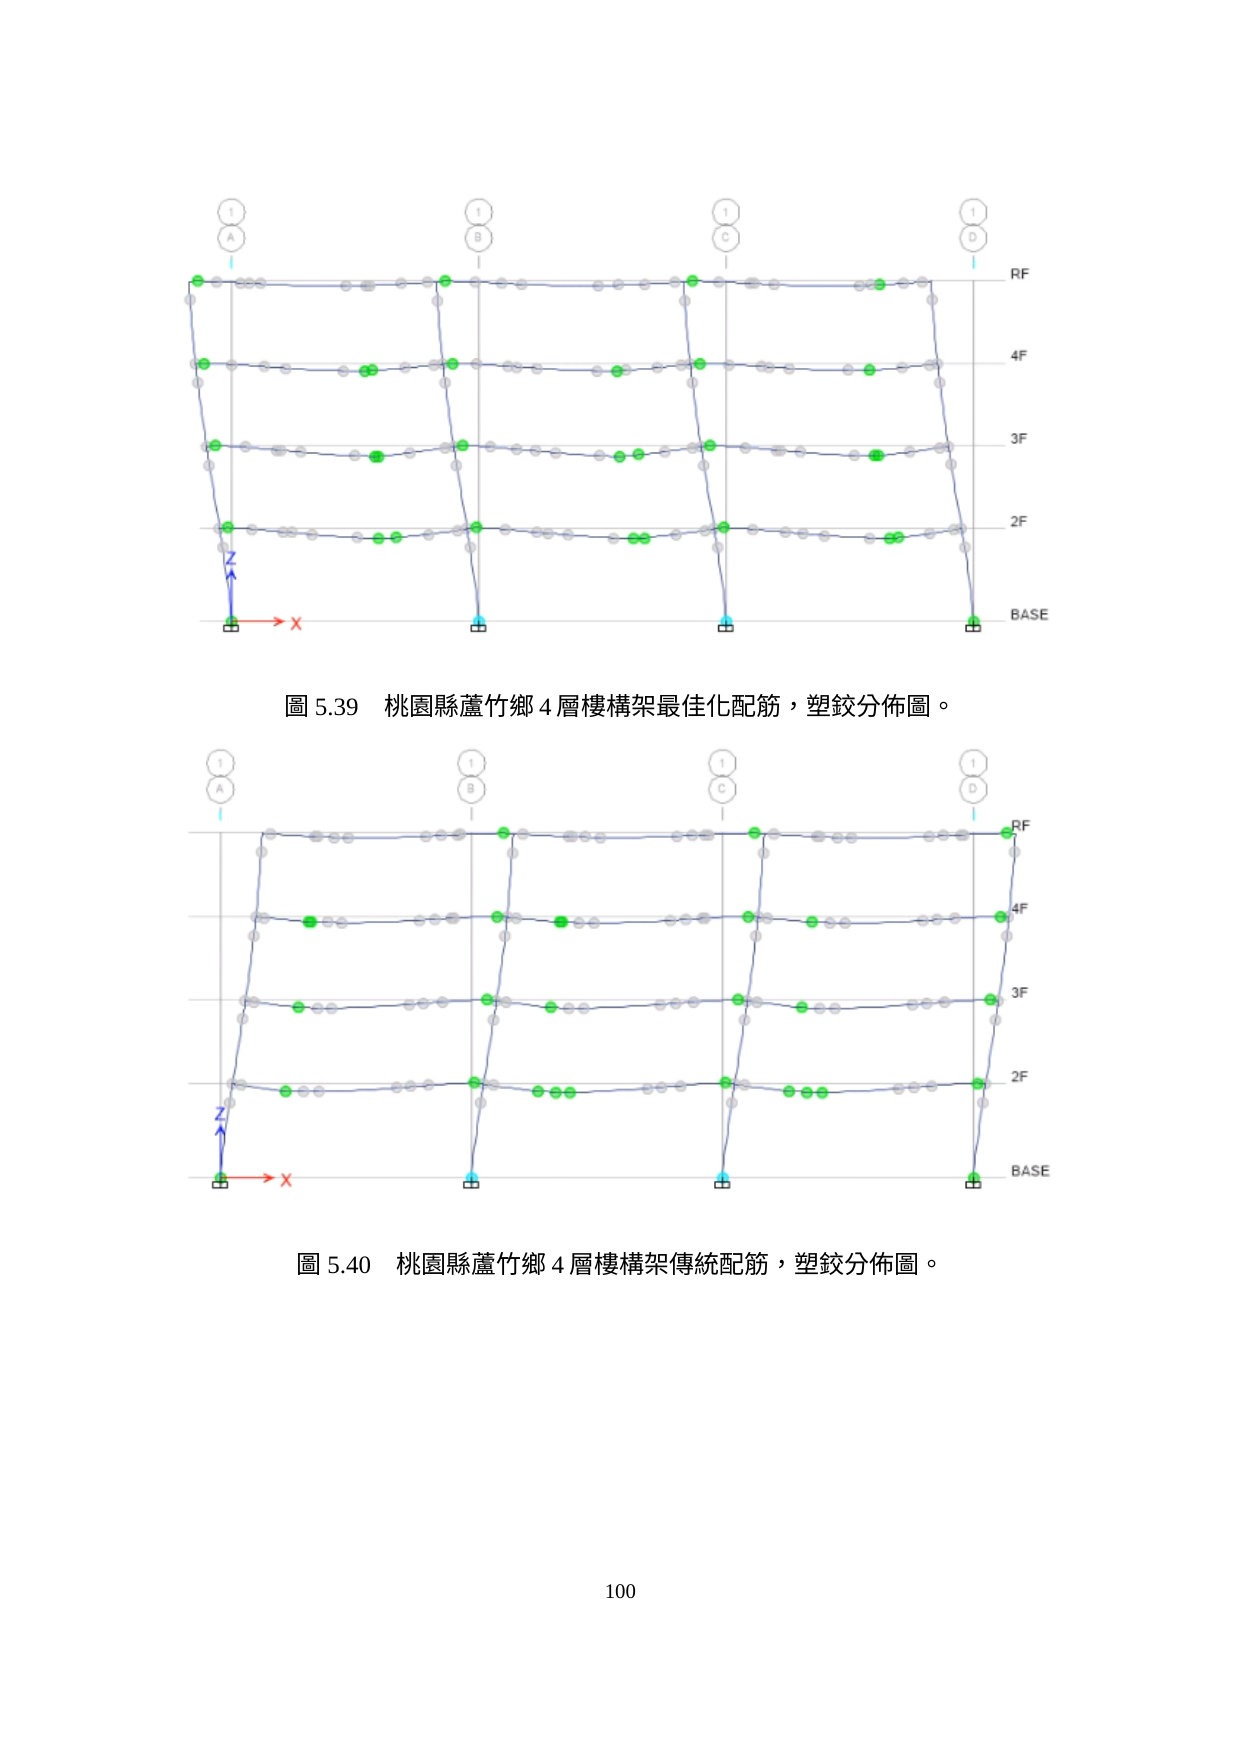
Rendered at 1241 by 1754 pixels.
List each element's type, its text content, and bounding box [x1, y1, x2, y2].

picture [177, 184, 1063, 651]
picture [177, 741, 1063, 1202]
